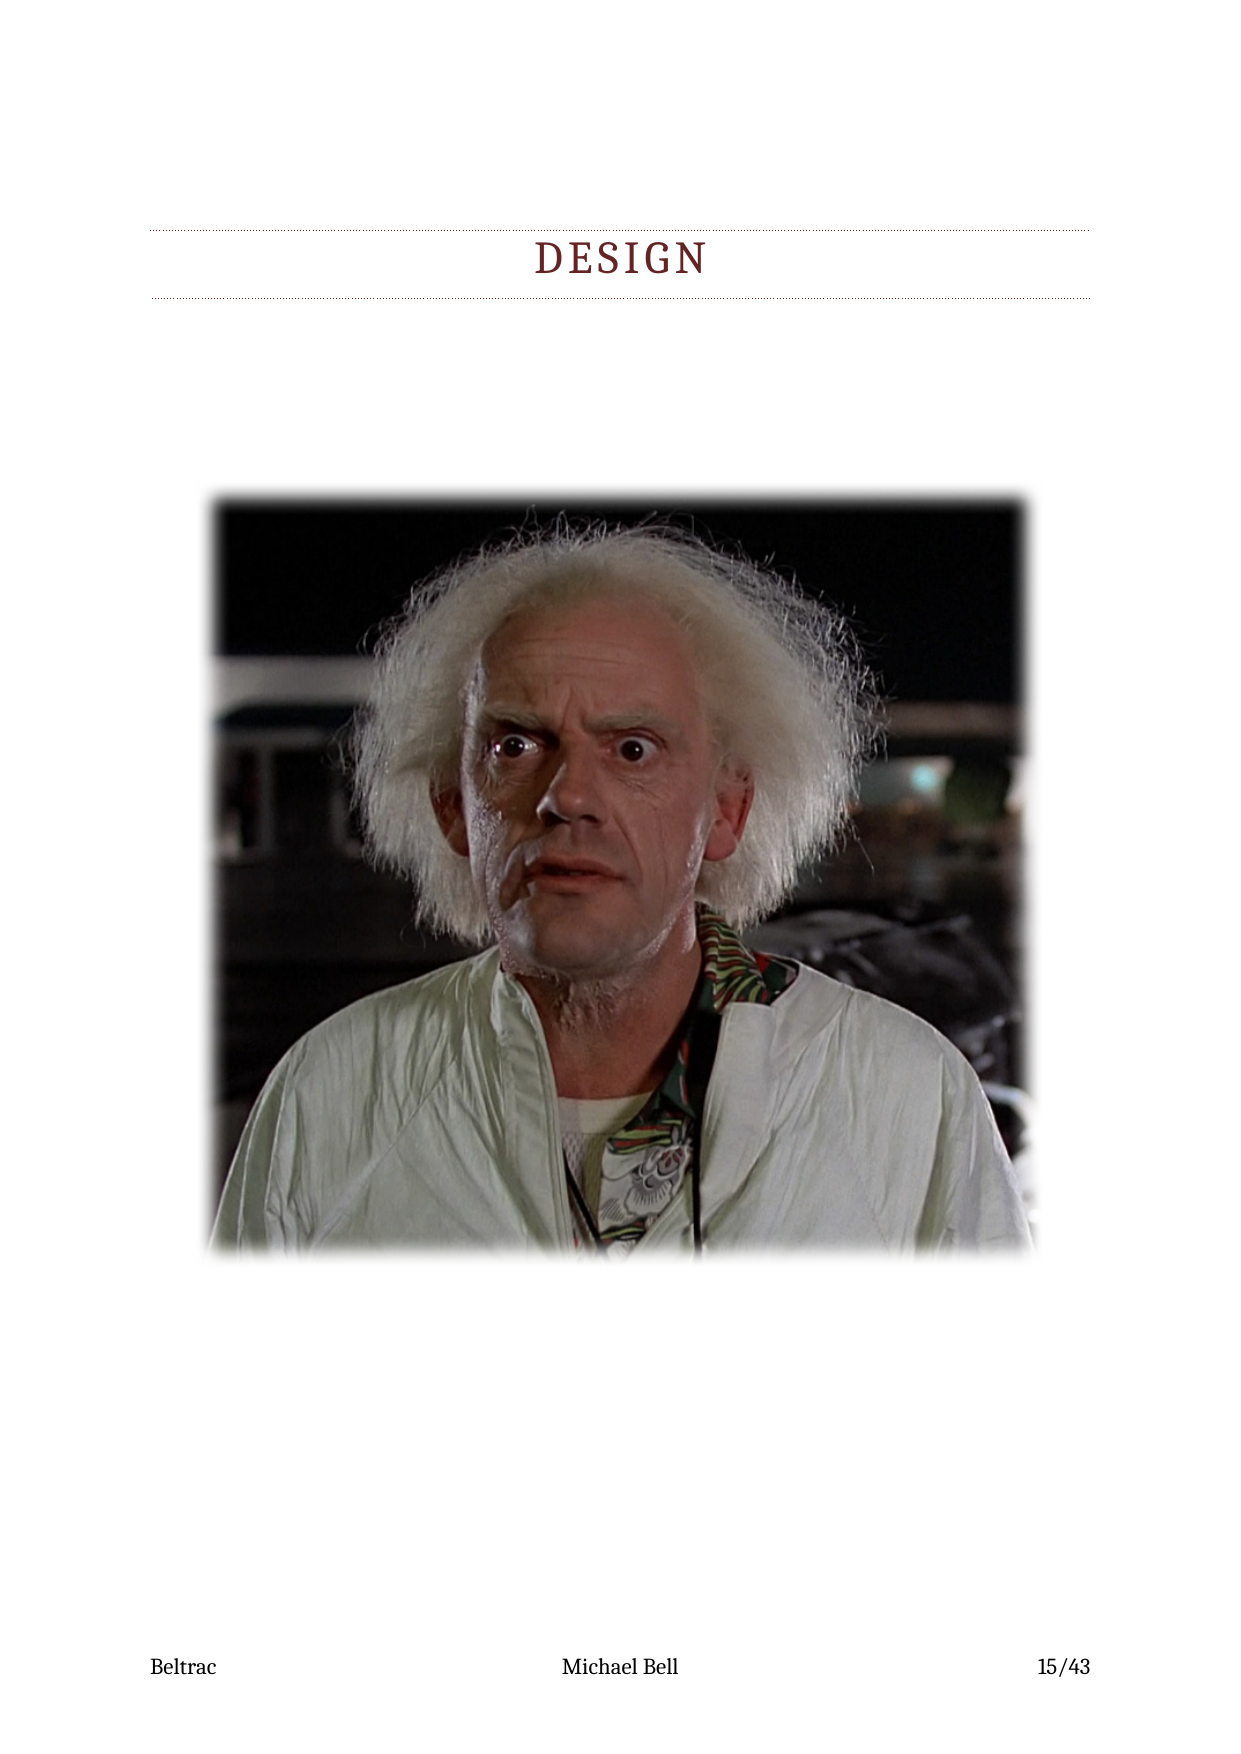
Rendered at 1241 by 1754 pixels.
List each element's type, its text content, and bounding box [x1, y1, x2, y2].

picture [224, 509, 1015, 1240]
title Design [150, 230, 1090, 298]
